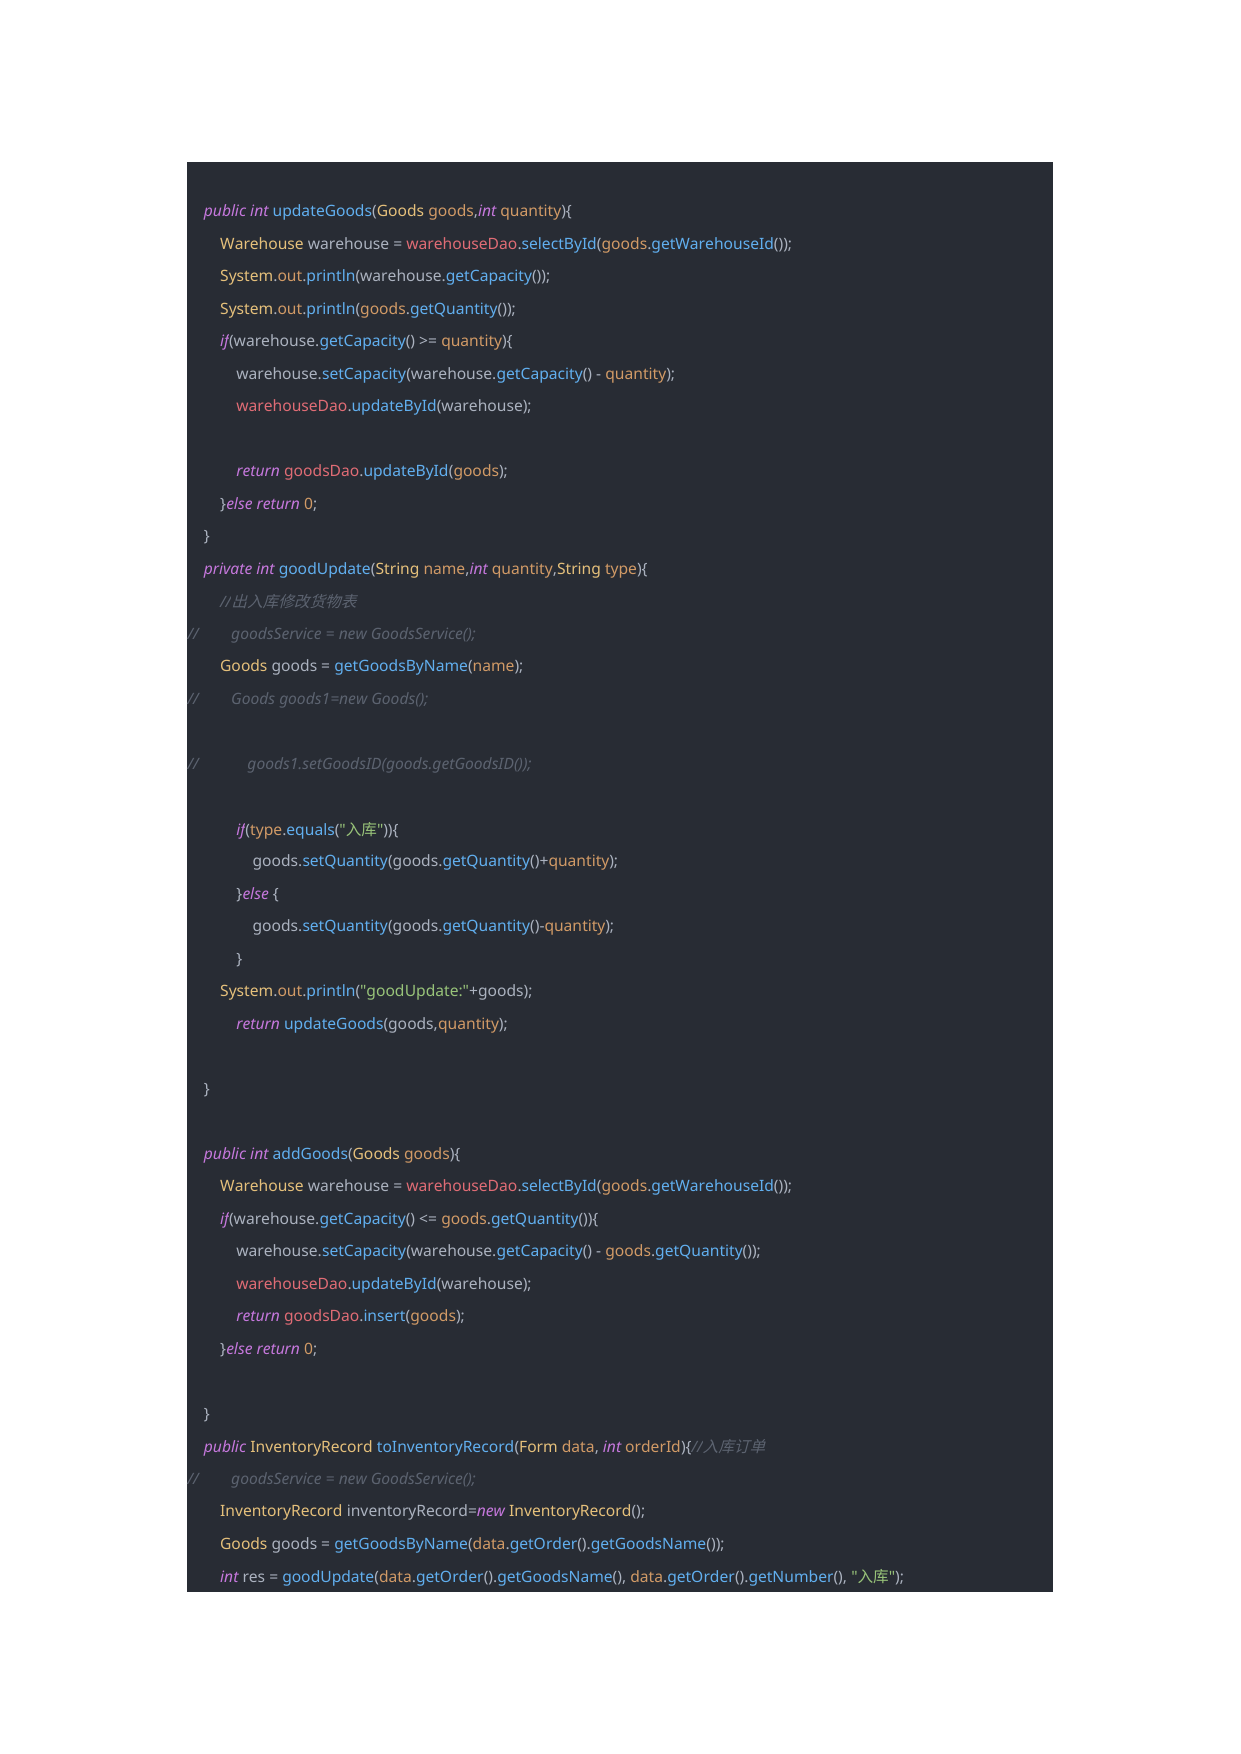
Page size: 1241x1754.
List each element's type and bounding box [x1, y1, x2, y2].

text [187, 162, 1053, 1592]
